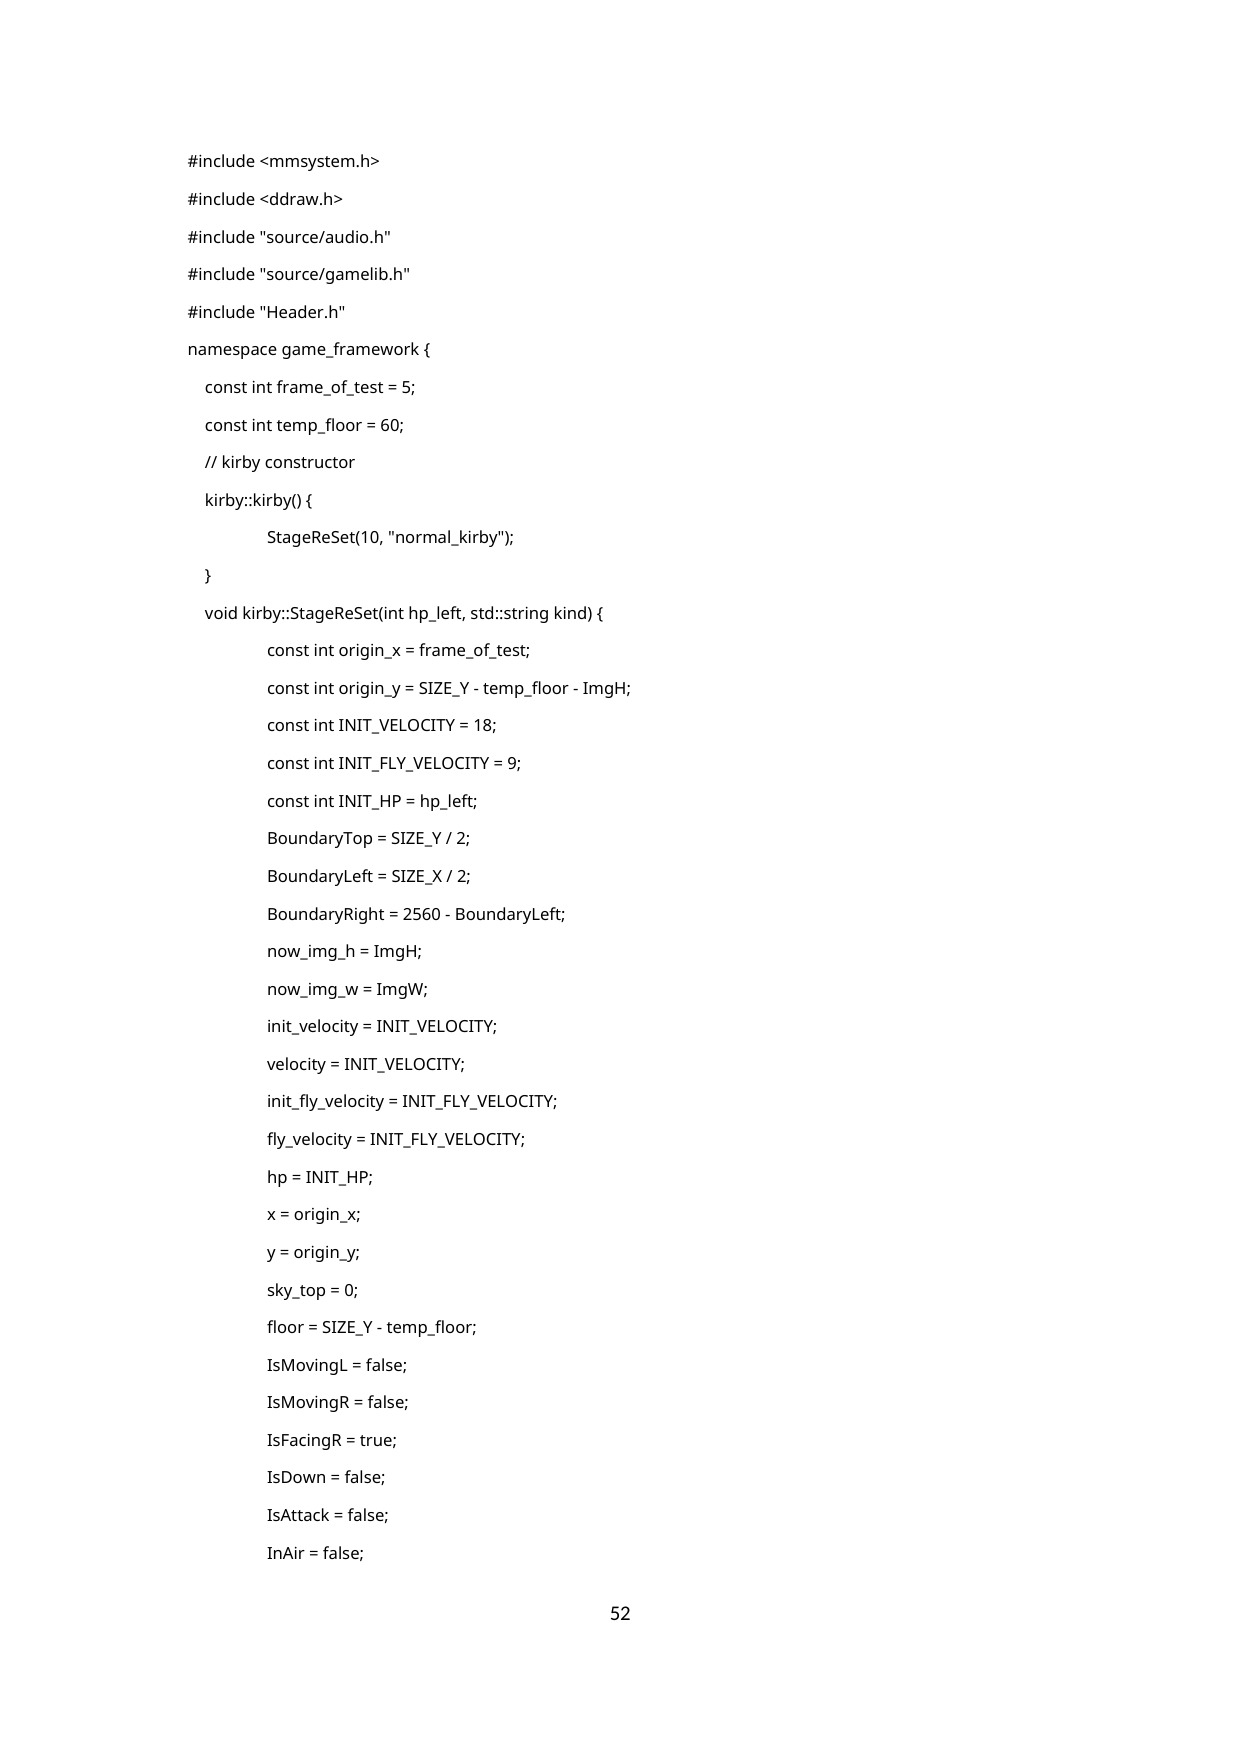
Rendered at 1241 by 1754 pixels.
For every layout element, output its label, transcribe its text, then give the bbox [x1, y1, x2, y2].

text BoundaryLeft = SIZE_X / 2; [187, 864, 1053, 887]
text StageReSet(10, "normal_kirby"); [187, 526, 1053, 549]
text x = origin_x; [187, 1203, 1053, 1226]
text } [187, 564, 1053, 586]
text hp = INIT_HP; [187, 1165, 1053, 1188]
text void kirby::StageReSet(int hp_left, std::string kind) { [187, 601, 1053, 624]
text #include "source/audio.h" [187, 225, 1053, 248]
text floor = SIZE_Y - temp_floor; [187, 1316, 1053, 1338]
text now_img_h = ImgH; [187, 940, 1053, 962]
text namespace game_framework { [187, 338, 1053, 361]
text InAir = false; [187, 1541, 1053, 1564]
text const int INIT_FLY_VELOCITY = 9; [187, 752, 1053, 774]
text velocity = INIT_VELOCITY; [187, 1052, 1053, 1075]
text IsDown = false; [187, 1466, 1053, 1489]
text BoundaryRight = 2560 - BoundaryLeft; [187, 902, 1053, 925]
text const int frame_of_test = 5; [187, 376, 1053, 398]
text y = origin_y; [187, 1241, 1053, 1263]
text #include <mmsystem.h> [187, 150, 1053, 173]
text sky_top = 0; [187, 1278, 1053, 1301]
text // kirby constructor [187, 451, 1053, 473]
text #include "Header.h" [187, 300, 1053, 323]
text const int origin_x = frame_of_test; [187, 639, 1053, 662]
text const int temp_floor = 60; [187, 413, 1053, 436]
text kirby::kirby() { [187, 488, 1053, 511]
text IsMovingL = false; [187, 1353, 1053, 1376]
text IsMovingR = false; [187, 1391, 1053, 1414]
text const int origin_y = SIZE_Y - temp_floor - ImgH; [187, 676, 1053, 699]
text IsFacingR = true; [187, 1428, 1053, 1451]
text #include "source/gamelib.h" [187, 263, 1053, 286]
text init_velocity = INIT_VELOCITY; [187, 1015, 1053, 1038]
text init_fly_velocity = INIT_FLY_VELOCITY; [187, 1090, 1053, 1113]
text const int INIT_VELOCITY = 18; [187, 714, 1053, 737]
text now_img_w = ImgW; [187, 977, 1053, 1000]
text IsAttack = false; [187, 1504, 1053, 1526]
text fly_velocity = INIT_FLY_VELOCITY; [187, 1128, 1053, 1150]
text BoundaryTop = SIZE_Y / 2; [187, 827, 1053, 849]
text #include <ddraw.h> [187, 188, 1053, 210]
text const int INIT_HP = hp_left; [187, 789, 1053, 812]
